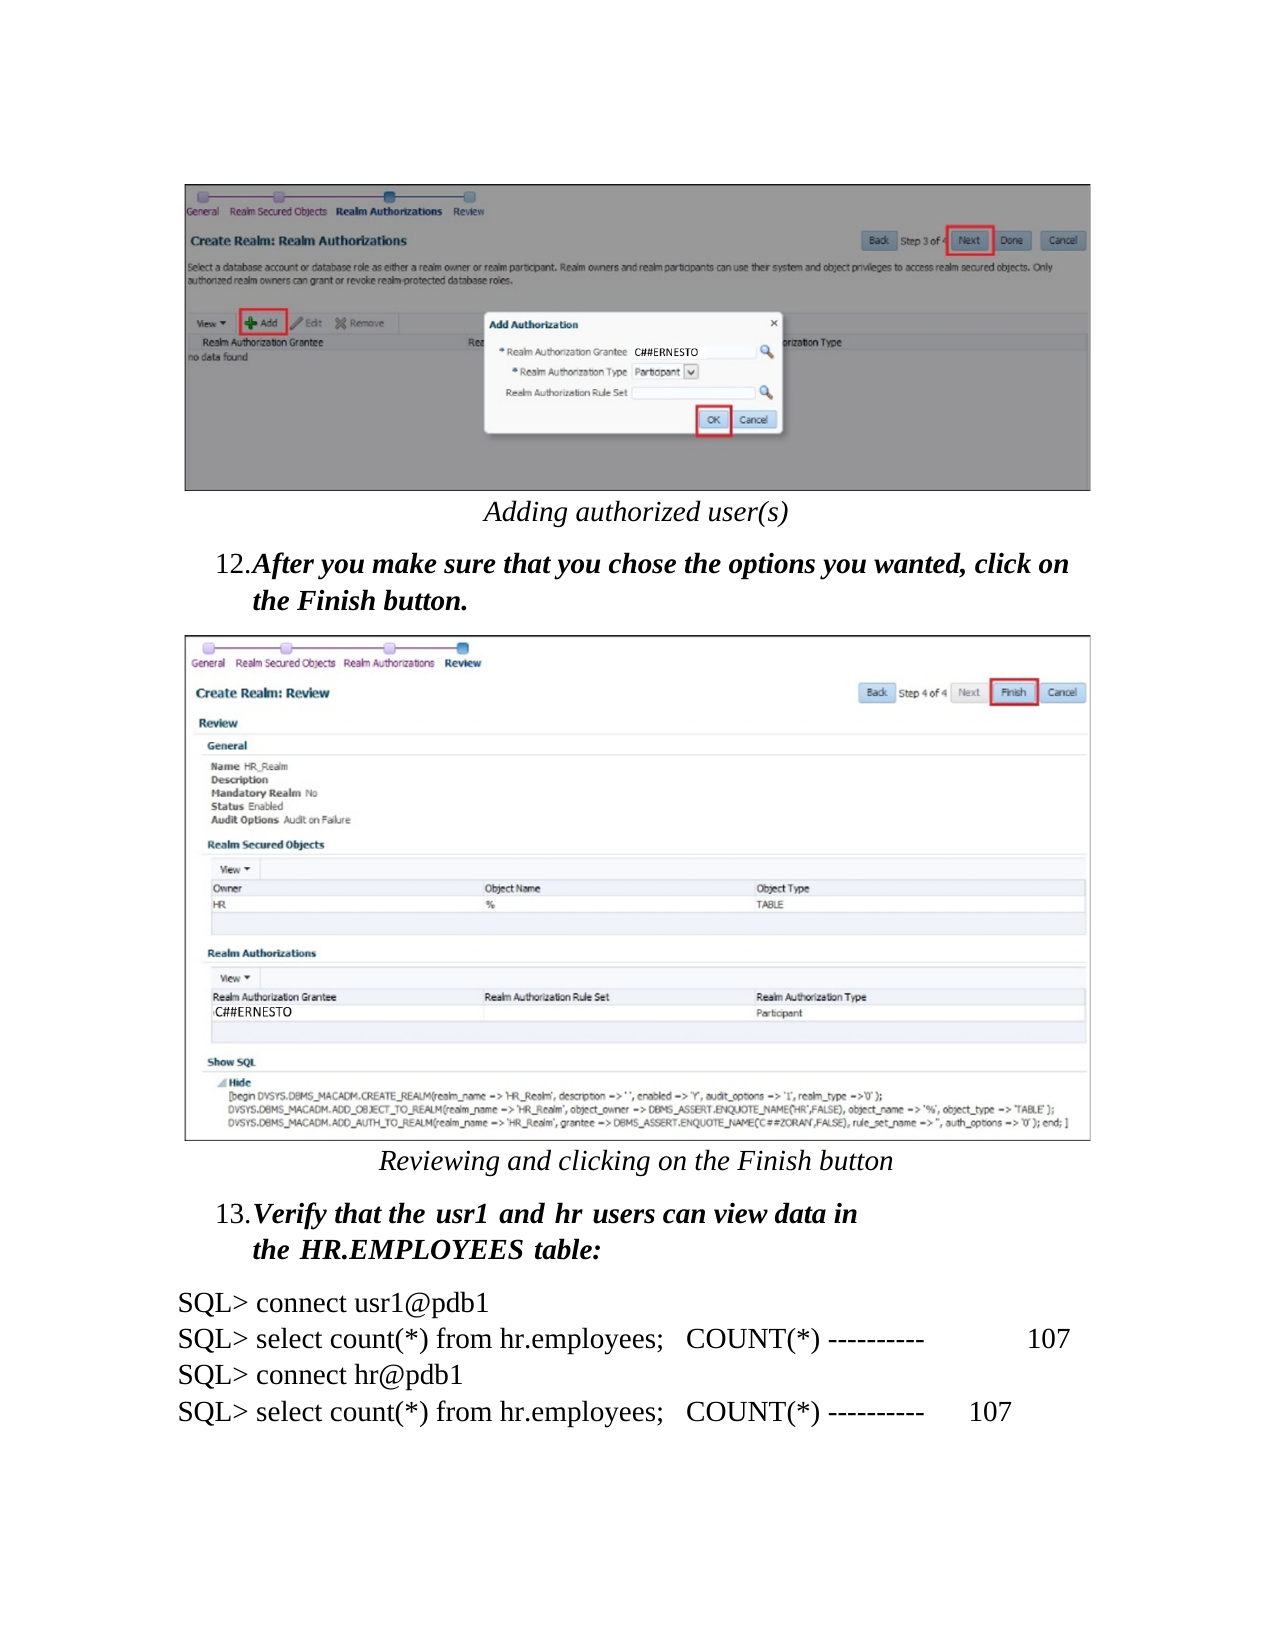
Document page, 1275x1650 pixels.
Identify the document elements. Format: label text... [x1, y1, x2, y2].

text SQL> connect usr1@pdb1 SQL> select count(*) from hr.employees; COUNT(*) ---------- 107 SQL> connect hr@pdb1 SQL> select count(*) from hr.employees; COUNT(*) ---------- 107 [177, 1285, 1098, 1427]
list After you make sure that you chose the options you wanted, click on the Finish button. [215, 546, 1098, 616]
picture [184, 147, 1091, 491]
picture [184, 635, 1091, 1141]
list Verify that the usr1 and hr users can view data in the HR.EMPLOYEES table: [215, 1196, 1098, 1266]
